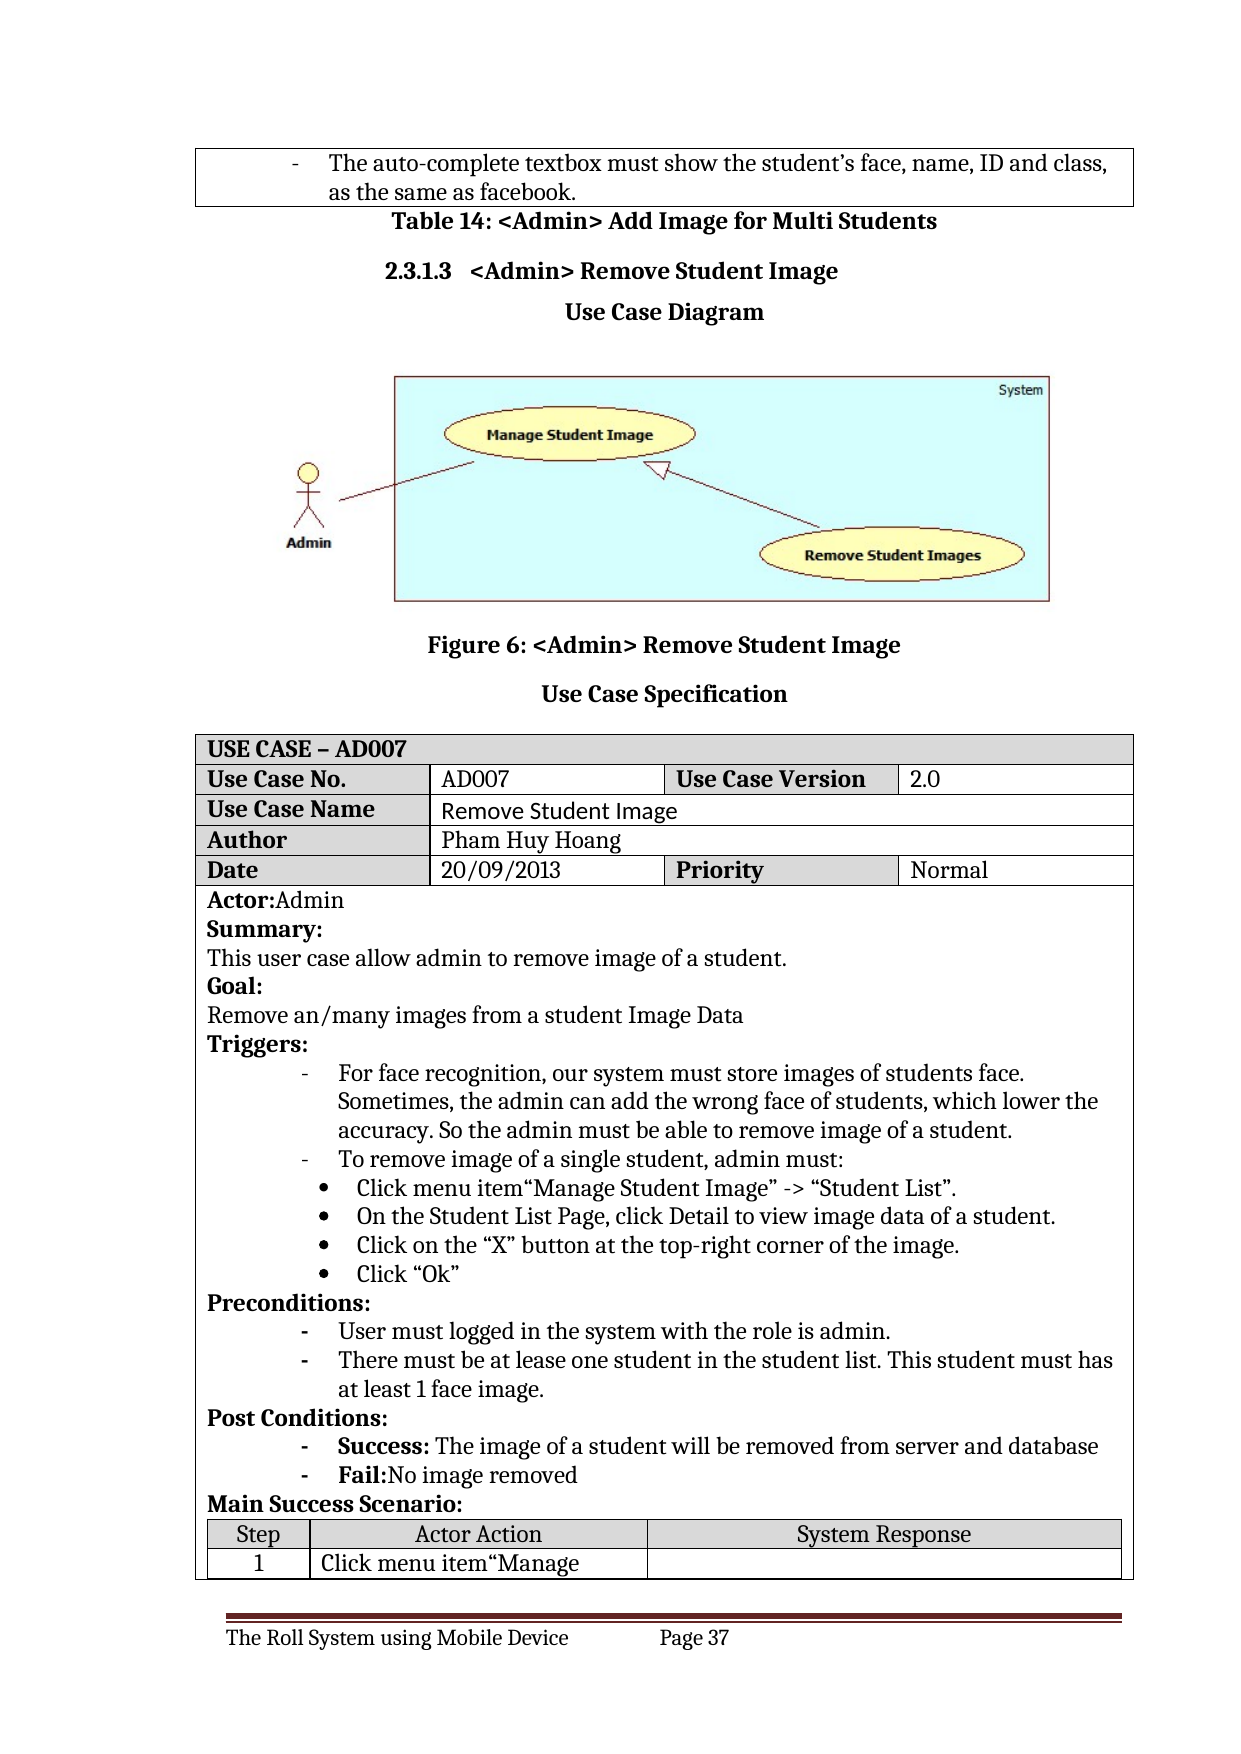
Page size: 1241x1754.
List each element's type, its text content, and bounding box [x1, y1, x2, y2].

table_cell Date [196, 856, 429, 885]
table_cell 2.0 [899, 765, 1133, 794]
subtitle Use Case Specification [207, 680, 1122, 709]
table_cell Priority [665, 856, 898, 885]
table_cell Normal [899, 856, 1133, 885]
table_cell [196, 149, 1133, 206]
picture [254, 352, 1075, 627]
table_cell Remove Student Image [431, 795, 1133, 825]
subtitle Use Case Diagram [207, 298, 1122, 327]
table_cell Pham Huy Hoang [431, 826, 1133, 855]
subtitle <Admin> Remove Student Image [385, 257, 1122, 286]
table_cell Use Case Version [665, 765, 898, 794]
table_header USE CASE – AD007 [196, 735, 1133, 764]
text Table 14: <Admin> Add Image for Multi Students [207, 207, 1122, 236]
text Figure 6: <Admin> Remove Student Image [207, 631, 1122, 659]
table_cell 20/09/2013 [431, 856, 664, 885]
table_cell Use Case Name [196, 795, 429, 825]
table_cell AD007 [431, 765, 664, 794]
table_cell Use Case No. [196, 765, 429, 794]
table_cell Author [196, 826, 429, 855]
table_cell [196, 886, 1133, 1579]
